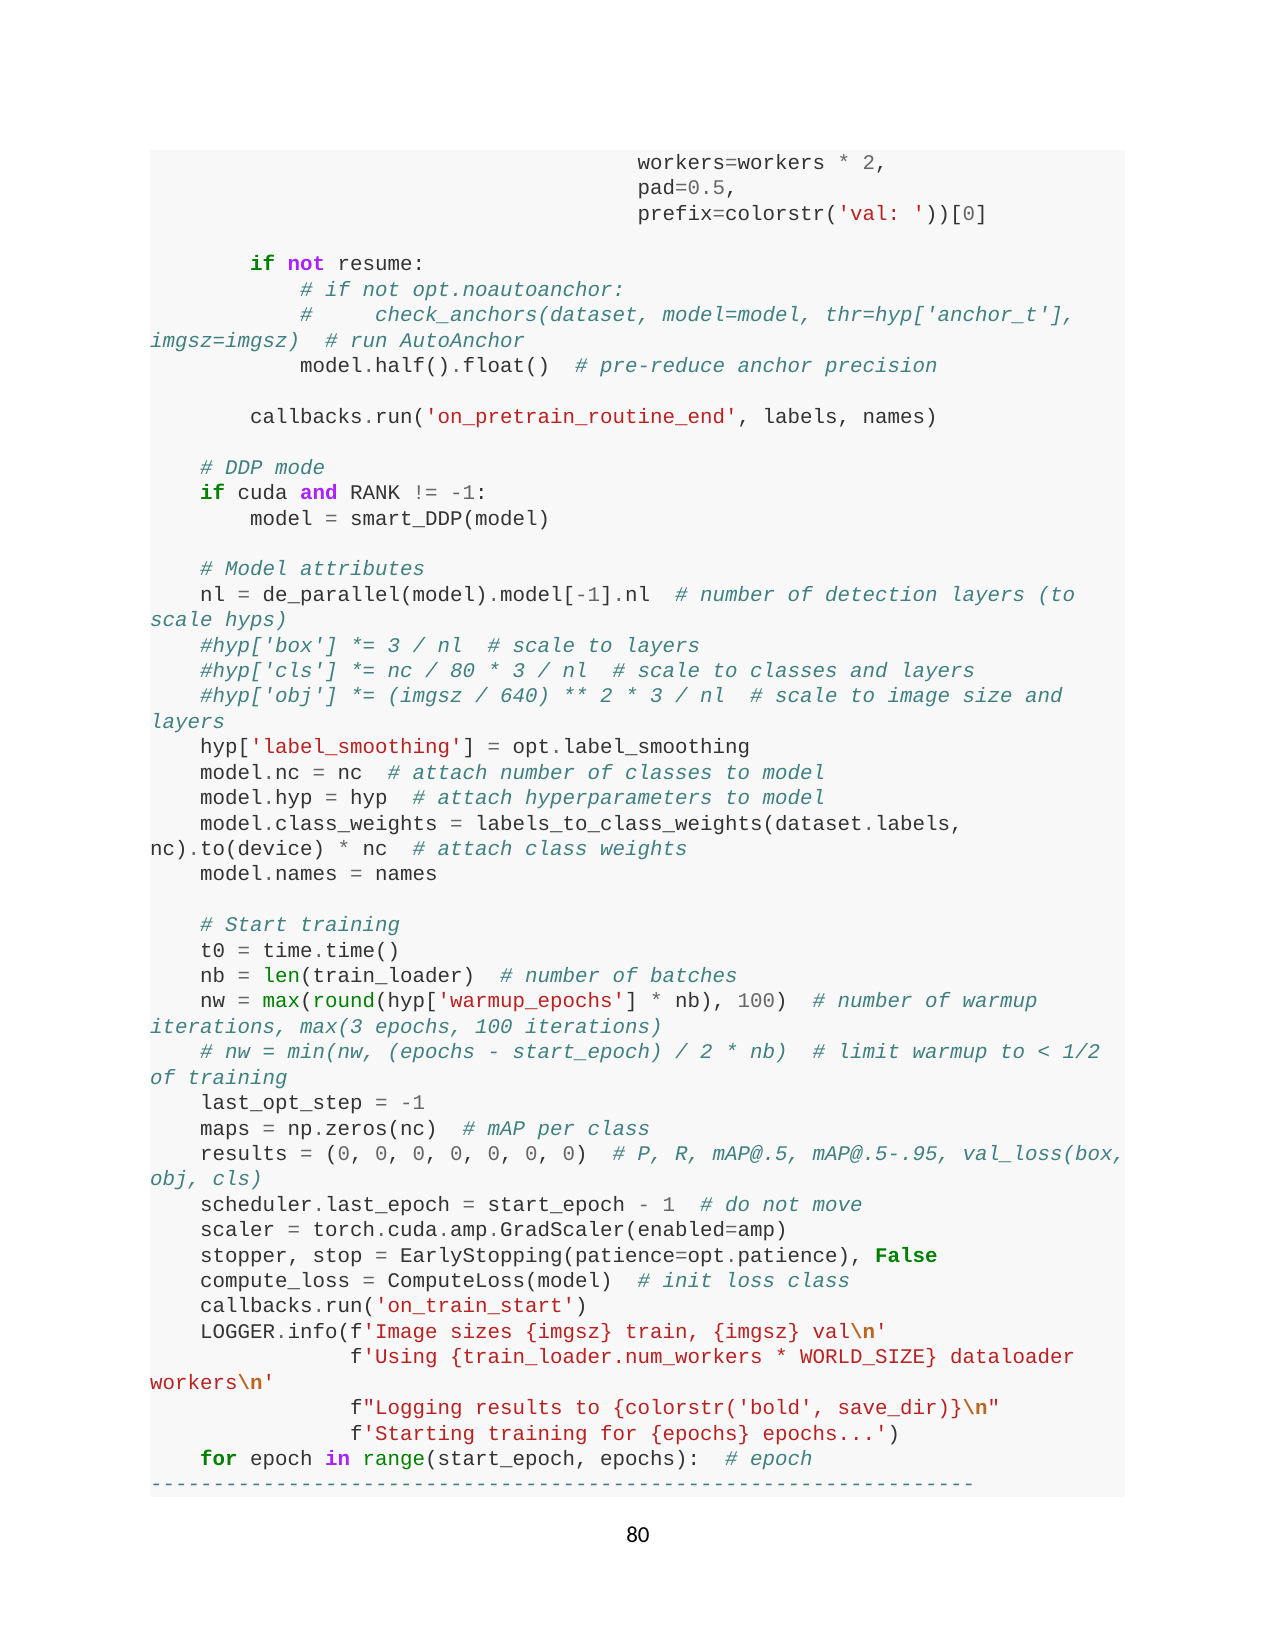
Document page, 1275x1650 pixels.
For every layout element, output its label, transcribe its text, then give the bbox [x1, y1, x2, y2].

text model.class_weights = labels_to_class_weights(dataset.labels, nc).to(device) * nc # attach class weights [150, 811, 1125, 862]
text model.hyp = hyp # attach hyperparameters to model [150, 785, 1125, 811]
text #hyp['cls'] *= nc / 80 * 3 / nl # scale to classes and layers [150, 658, 1125, 684]
text nw = max(round(hyp['warmup_epochs'] * nb), 100) # number of warmup iterations, max(3 epochs, 100 iterations) [150, 989, 1125, 1039]
text # Start training [150, 912, 1125, 938]
text model.nc = nc # attach number of classes to model [150, 760, 1125, 785]
text if not resume: [150, 252, 1125, 277]
text #hyp['obj'] *= (imgsz / 640) ** 2 * 3 / nl # scale to image size and layers [150, 684, 1125, 734]
text if cuda and RANK != -1: [150, 480, 1125, 506]
text f'Starting training for {epochs} epochs...') [150, 1421, 1125, 1446]
text hyp['label_smoothing'] = opt.label_smoothing [150, 734, 1125, 760]
text f"Logging results to {colorstr('bold', save_dir)}\n" [150, 1395, 1125, 1421]
text scheduler.last_epoch = start_epoch - 1 # do not move [150, 1192, 1125, 1217]
text # nw = min(nw, (epochs - start_epoch) / 2 * nb) # limit warmup to < 1/2 of training [150, 1039, 1125, 1090]
text nb = len(train_loader) # number of batches [150, 963, 1125, 989]
text # Model attributes [150, 557, 1125, 582]
text last_opt_step = -1 [150, 1090, 1125, 1116]
text prefix=colorstr('val: '))[0] [150, 201, 1125, 226]
text callbacks.run('on_train_start') [150, 1294, 1125, 1319]
text f'Using {train_loader.num_workers * WORLD_SIZE} dataloader workers\n' [150, 1344, 1125, 1395]
text model = smart_DDP(model) [150, 506, 1125, 531]
text callbacks.run('on_pretrain_routine_end', labels, names) [150, 404, 1125, 429]
text nl = de_parallel(model).model[-1].nl # number of detection layers (to scale hyps) [150, 582, 1125, 633]
text scaler = torch.cuda.amp.GradScaler(enabled=amp) [150, 1217, 1125, 1243]
text #hyp['box'] *= 3 / nl # scale to layers [150, 633, 1125, 658]
text stopper, stop = EarlyStopping(patience=opt.patience), False [150, 1243, 1125, 1268]
text pad=0.5, [150, 175, 1125, 201]
text # check_anchors(dataset, model=model, thr=hyp['anchor_t'], imgsz=imgsz) # run AutoAnchor [150, 302, 1125, 353]
text # if not opt.noautoanchor: [150, 277, 1125, 302]
text t0 = time.time() [150, 938, 1125, 963]
text model.half().float() # pre-reduce anchor precision [150, 353, 1125, 379]
text model.names = names [150, 862, 1125, 887]
text for epoch in range(start_epoch, epochs): # epoch ------------------------------------------------------------------ [150, 1446, 1125, 1497]
text compute_loss = ComputeLoss(model) # init loss class [150, 1268, 1125, 1294]
text workers=workers * 2, [150, 150, 1125, 175]
text maps = np.zeros(nc) # mAP per class [150, 1116, 1125, 1141]
text results = (0, 0, 0, 0, 0, 0, 0) # P, R, mAP@.5, mAP@.5-.95, val_loss(box, obj, cls) [150, 1141, 1125, 1192]
text # DDP mode [150, 455, 1125, 480]
text LOGGER.info(f'Image sizes {imgsz} train, {imgsz} val\n' [150, 1319, 1125, 1344]
